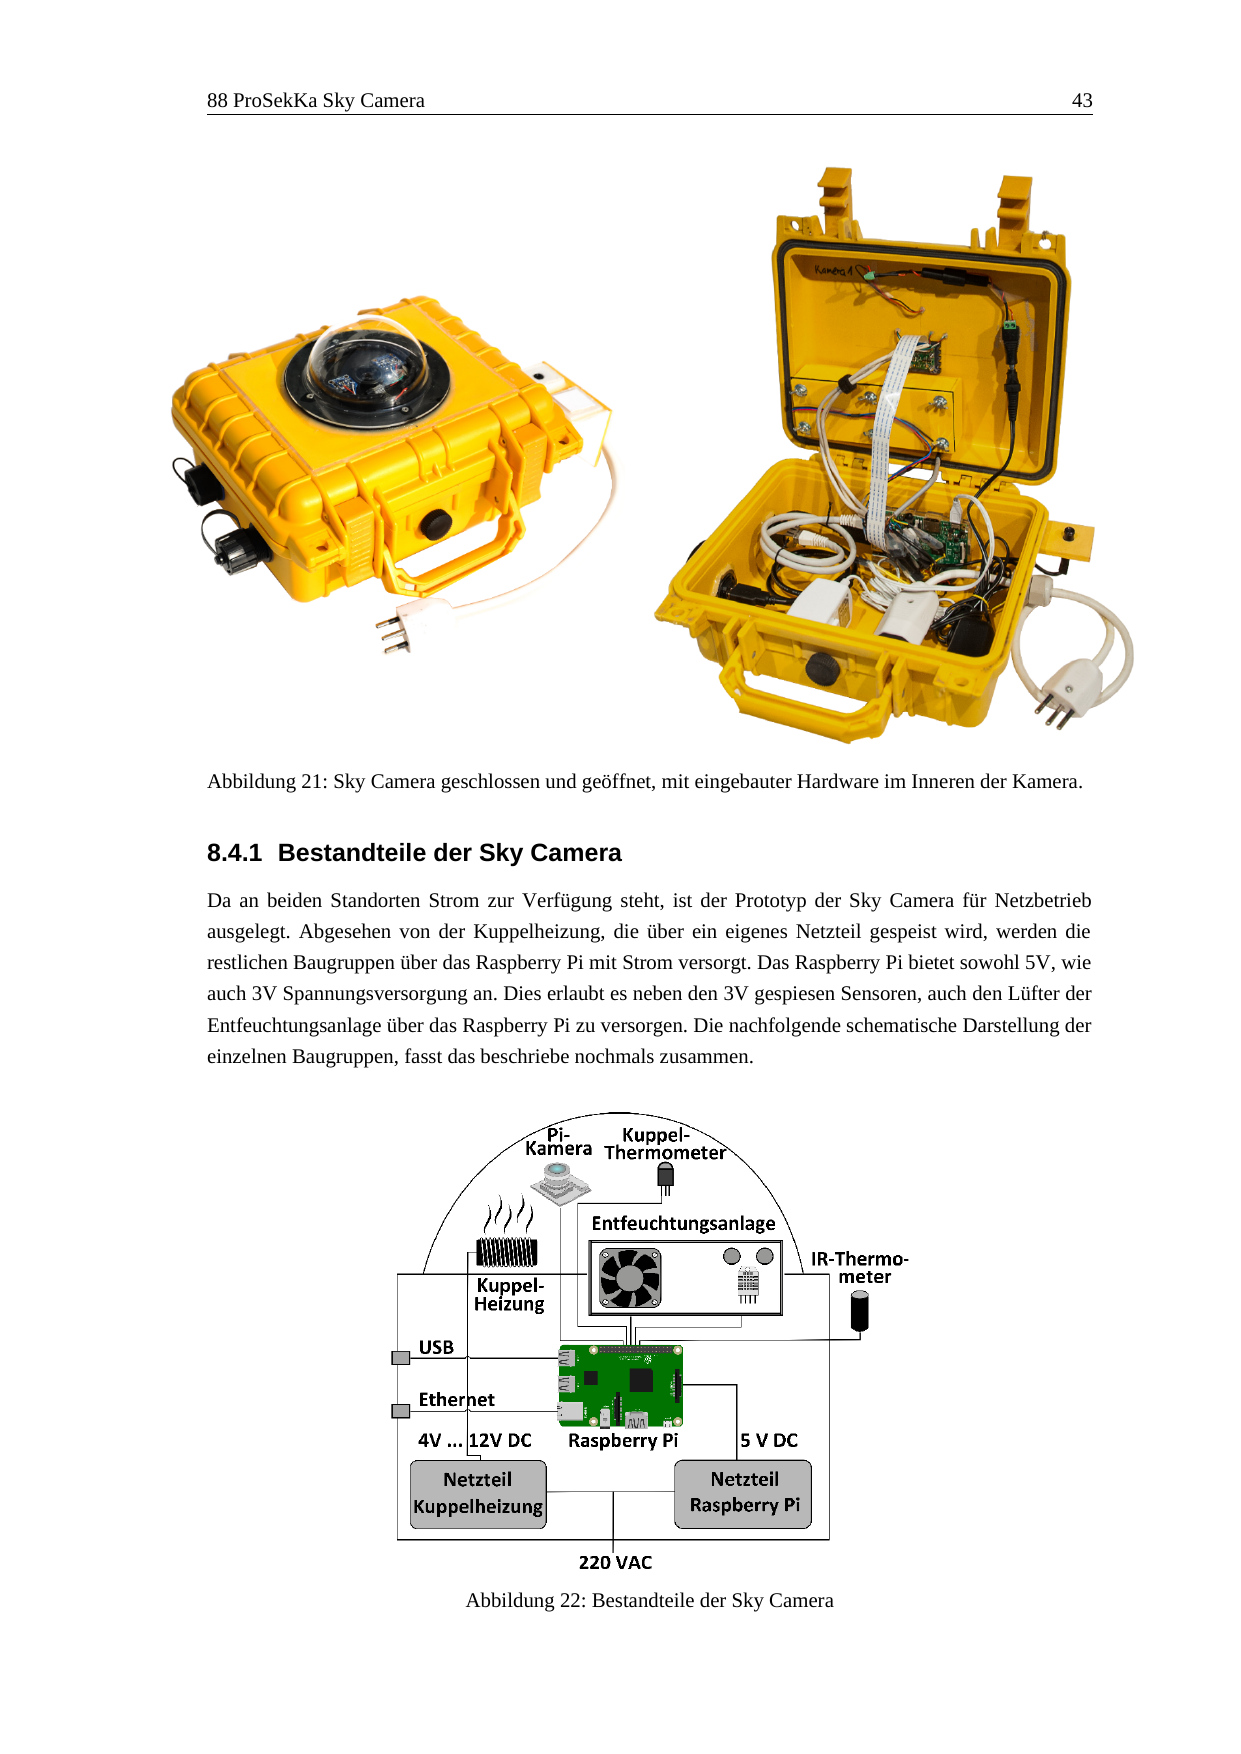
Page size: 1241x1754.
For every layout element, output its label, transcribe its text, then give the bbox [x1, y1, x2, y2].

table_header [635, 148, 1160, 756]
text Da an beiden Standorten Strom zur Verfügung steht, ist der Prototyp der Sky Camera für Netzbetrieb ausgelegt. Abgesehen von der Kuppelheizung, die über ein eigenes Netzteil gespeist wird, werden die restlichen Baugruppen über das Raspberry Pi mit Strom versorgt. Das Raspberry Pi bietet sowohl 5V, wie auch 3V Spannungsversorgung an. Dies erlaubt es neben den 3V gespiesen Sensoren, auch den Lüfter der Entfeuchtungsanlage über das Raspberry Pi zu versorgen. Die nachfolgende schematische Darstellung der einzelnen Baugruppen, fasst das beschriebe nochmals zusammen. [207, 887, 1093, 1068]
text Abbildung 22: Bestandteile der Sky Camera [207, 1588, 1093, 1612]
picture [650, 160, 1140, 750]
picture [391, 1112, 909, 1569]
subtitle Bestandteile der Sky Camera [207, 838, 1093, 866]
table_header [162, 148, 634, 756]
picture [161, 291, 625, 661]
text Abbildung 21: Sky Camera geschlossen und geöffnet, mit eingebauter Hardware im Inneren der Kamera. [207, 769, 1093, 793]
